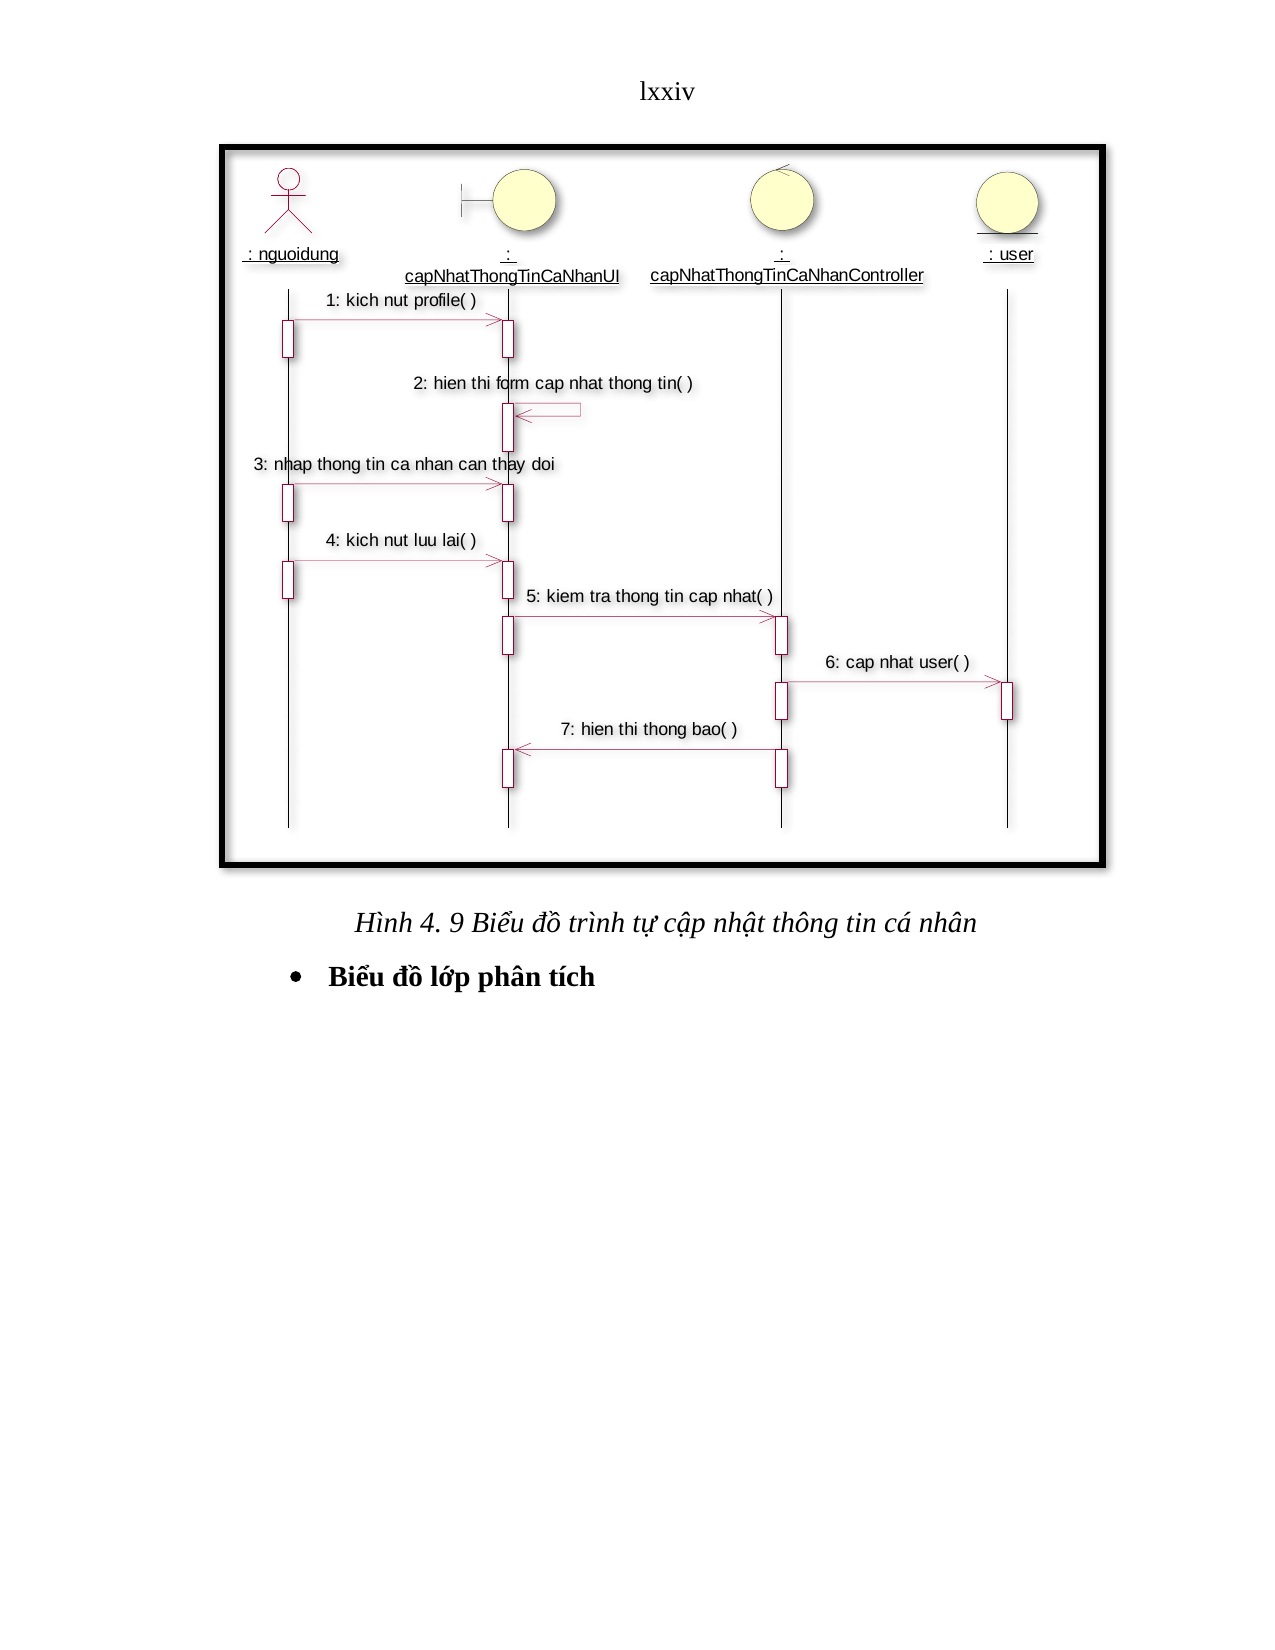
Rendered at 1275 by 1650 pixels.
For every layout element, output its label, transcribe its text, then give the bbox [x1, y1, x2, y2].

text Hình 4. 9 Biểu đồ trình tự cập nhật thông tin cá nhân [177, 905, 1157, 939]
list Biểu đồ lớp phân tích [291, 959, 1157, 993]
